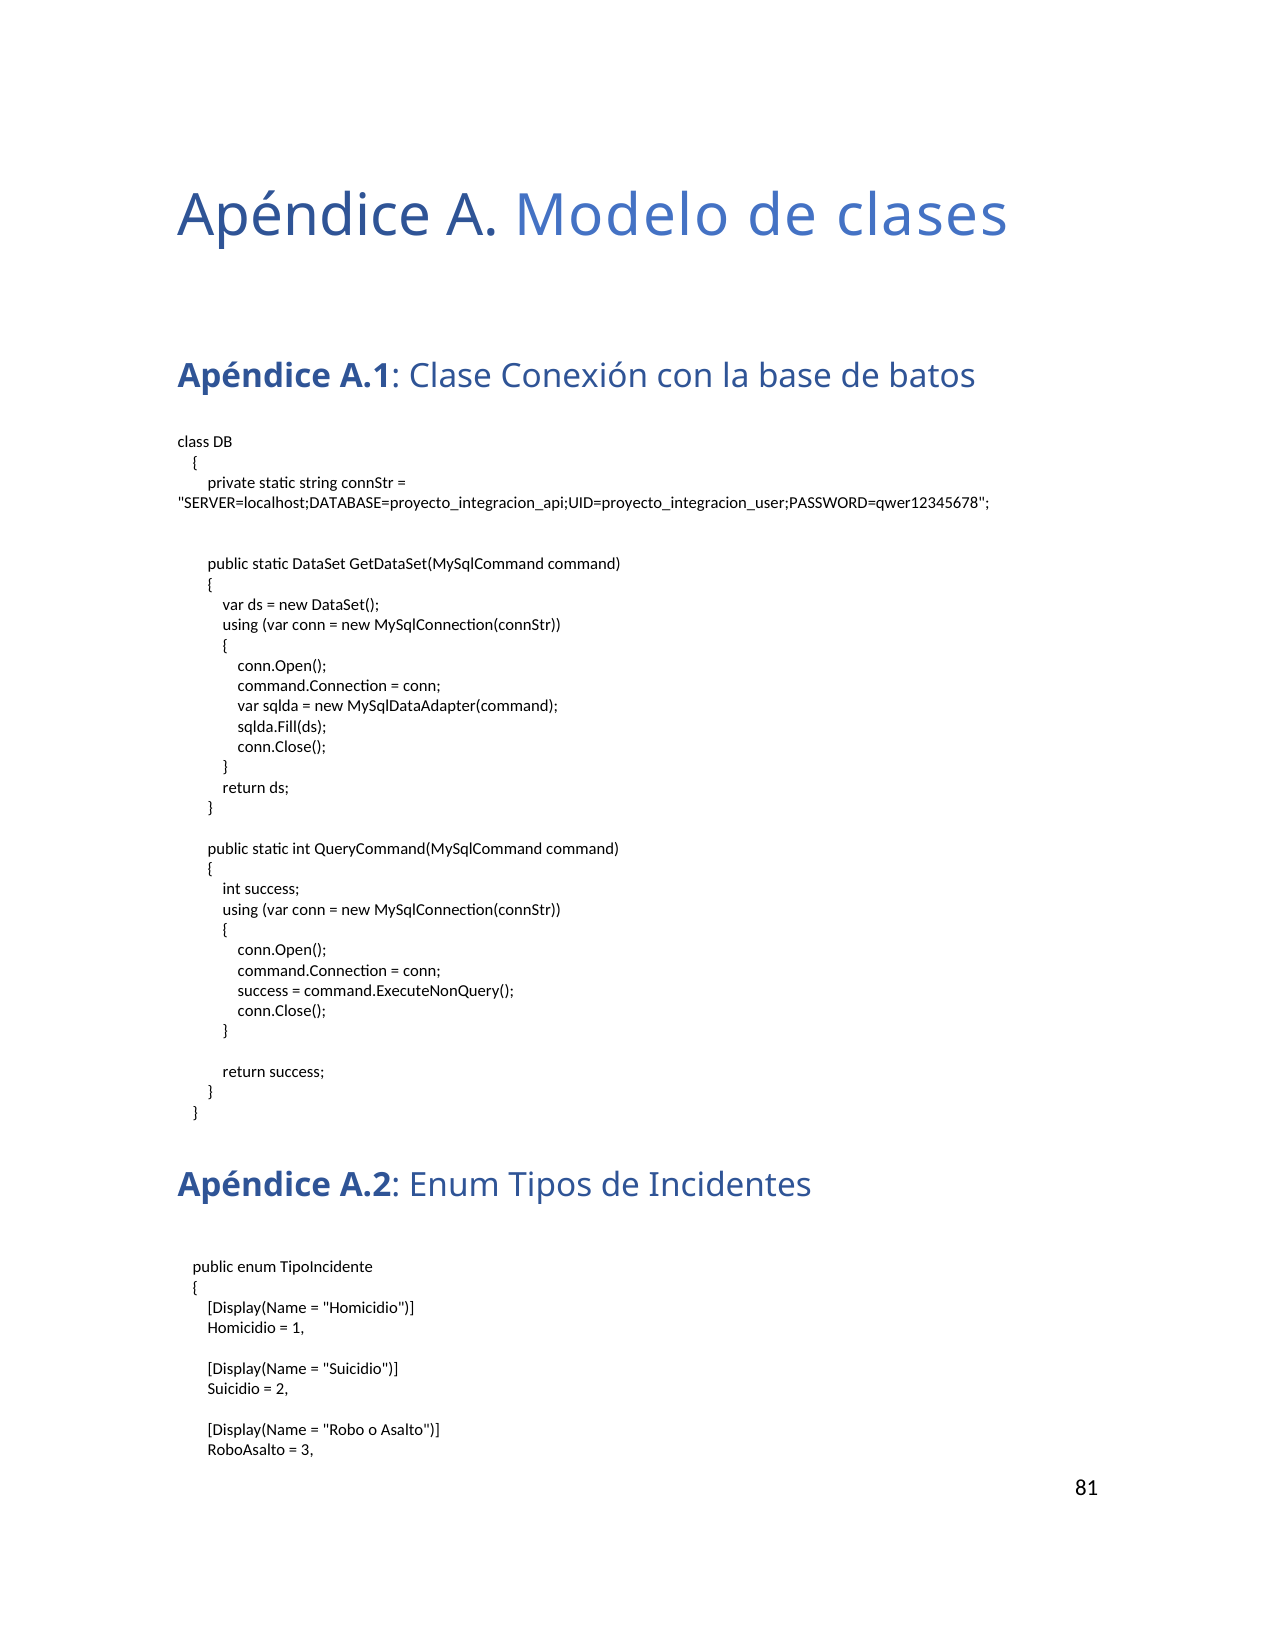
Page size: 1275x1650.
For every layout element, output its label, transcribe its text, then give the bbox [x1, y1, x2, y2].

text public static DataSet GetDataSet(MySqlCommand command) [177, 553, 1098, 574]
text Suicidio = 2, [177, 1378, 1098, 1399]
text { [177, 635, 1098, 655]
text return success; [177, 1061, 1098, 1082]
text sqlda.Fill(ds); [177, 716, 1098, 736]
text conn.Close(); [177, 1000, 1098, 1021]
text [Display(Name = "Homicidio")] [177, 1297, 1098, 1318]
text { [177, 919, 1098, 939]
text RoboAsalto = 3, [177, 1439, 1098, 1460]
text int success; [177, 878, 1098, 899]
text [Display(Name = "Suicidio")] [177, 1358, 1098, 1378]
subtitle Apéndice A.2: Enum Tipos de Incidentes [177, 1161, 1098, 1206]
text command.Connection = conn; [177, 960, 1098, 980]
subtitle Apéndice A. Modelo de clases [177, 173, 1098, 252]
text conn.Open(); [177, 939, 1098, 960]
text { [177, 1277, 1098, 1297]
text } [177, 1082, 1098, 1102]
text [Display(Name = "Robo o Asalto")] [177, 1419, 1098, 1439]
text Homicidio = 1, [177, 1318, 1098, 1338]
text conn.Open(); [177, 655, 1098, 675]
text } [177, 797, 1098, 818]
text var sqlda = new MySqlDataAdapter(command); [177, 696, 1098, 716]
text class DB [177, 432, 1098, 452]
text private static string connStr = "SERVER=localhost;DATABASE=proyecto_integracion_api;UID=proyecto_integracion_user;PASSWORD=qwer12345678"; [177, 472, 1098, 513]
text } [177, 1021, 1098, 1041]
subtitle Apéndice A.1: Clase Conexión con la base de batos [177, 352, 1098, 398]
text { [177, 858, 1098, 878]
text conn.Close(); [177, 736, 1098, 757]
text command.Connection = conn; [177, 675, 1098, 696]
text { [177, 452, 1098, 472]
text public static int QueryCommand(MySqlCommand command) [177, 838, 1098, 858]
text { [177, 574, 1098, 594]
text } [177, 757, 1098, 777]
text } [177, 1102, 1098, 1122]
text public enum TipoIncidente [177, 1257, 1098, 1277]
text success = command.ExecuteNonQuery(); [177, 980, 1098, 1000]
text return ds; [177, 777, 1098, 797]
text using (var conn = new MySqlConnection(connStr)) [177, 899, 1098, 919]
text var ds = new DataSet(); [177, 594, 1098, 614]
text using (var conn = new MySqlConnection(connStr)) [177, 614, 1098, 635]
